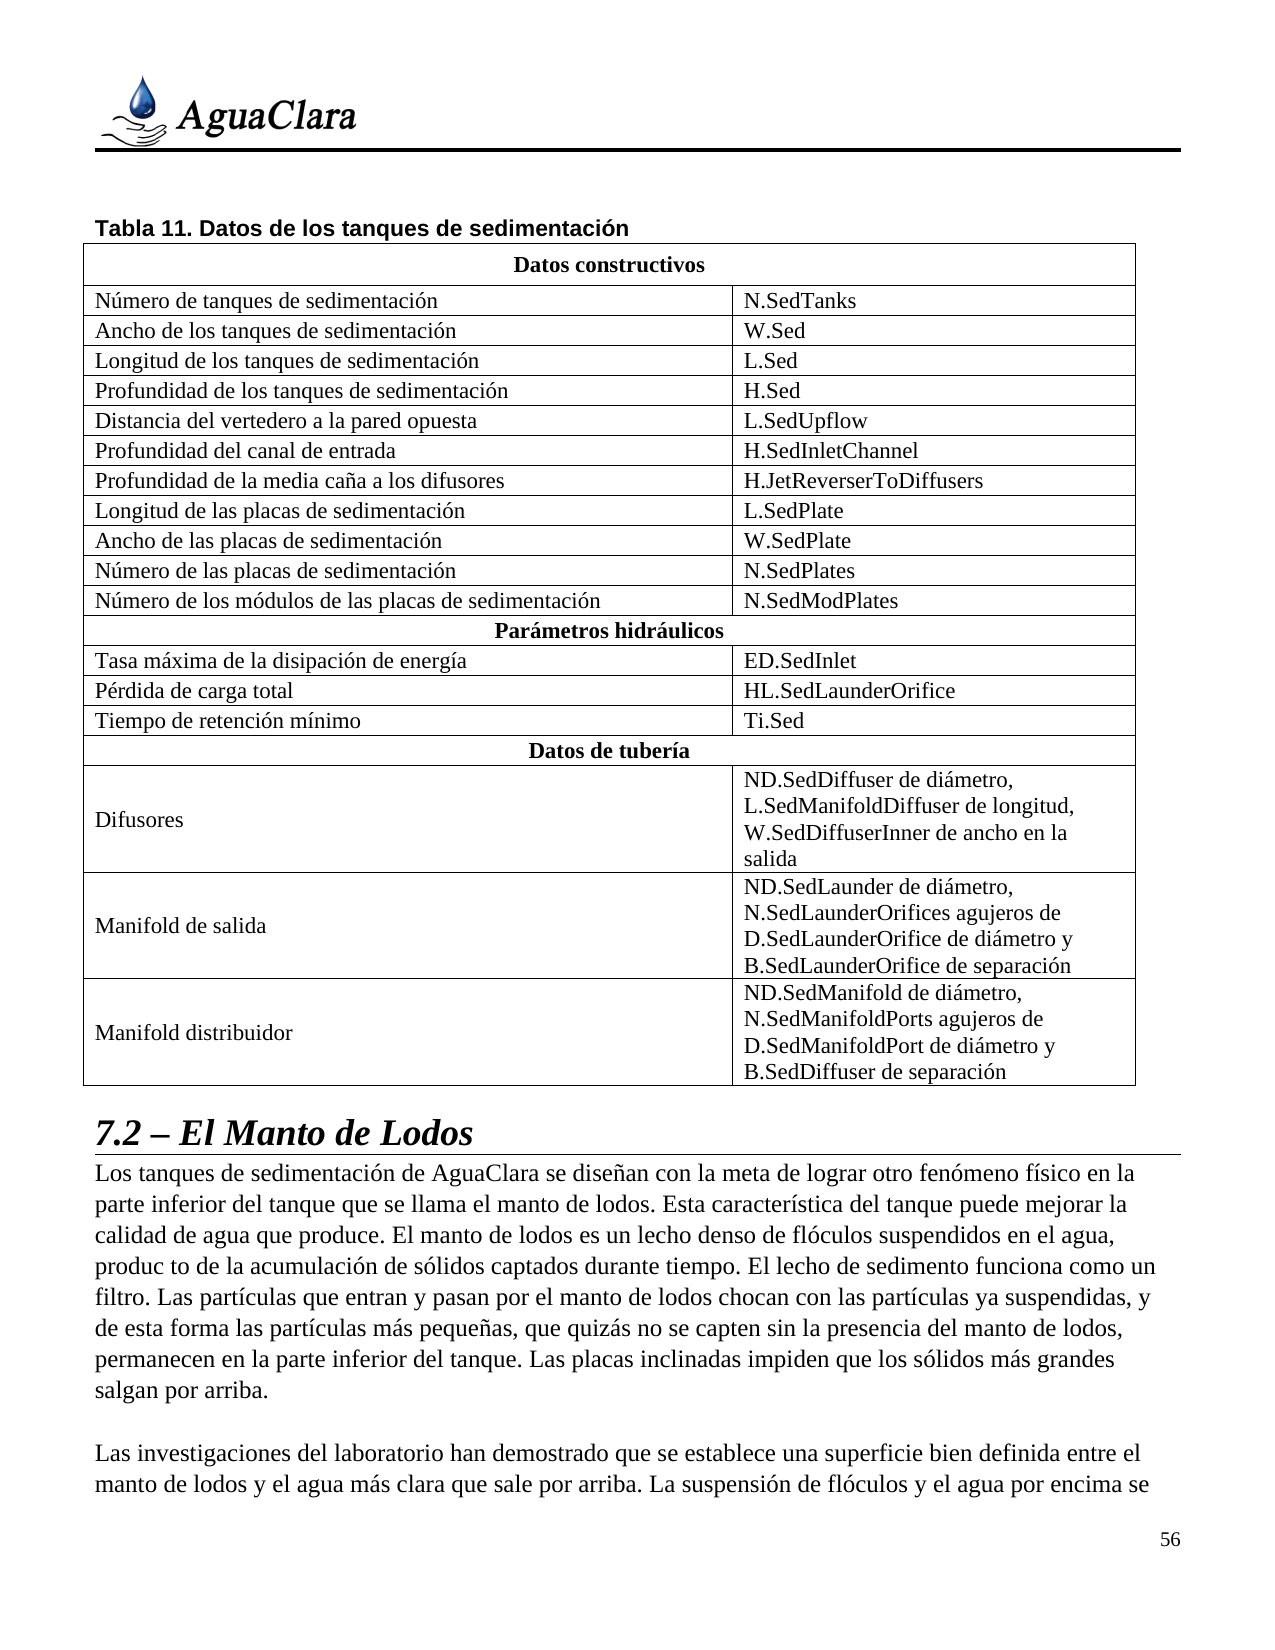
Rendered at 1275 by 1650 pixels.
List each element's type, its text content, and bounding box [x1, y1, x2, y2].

table_cell H.SedInletChannel [733, 436, 1135, 465]
table_cell L.SedUpflow [733, 406, 1135, 435]
table_cell ND.SedLaunder de diámetro, N.SedLaunderOrifices agujeros de D.SedLaunderOrifice de diámetro y B.SedLaunderOrifice de separación [733, 873, 1135, 978]
table_cell Difusores [84, 766, 732, 872]
table_cell Tasa máxima de la disipación de energía [84, 646, 732, 675]
table_cell Longitud de las placas de sedimentación [84, 496, 732, 525]
table_cell ND.SedDiffuser de diámetro, L.SedManifoldDiffuser de longitud, W.SedDiffuserInner de ancho en la salida [733, 766, 1135, 872]
table_cell HL.SedLaunderOrifice [733, 676, 1135, 705]
table_cell Parámetros hidráulicos [84, 616, 1135, 645]
table_cell N.SedModPlates [733, 586, 1135, 615]
table_cell N.SedTanks [733, 286, 1135, 315]
table_cell Manifold distribuidor [84, 979, 732, 1084]
table_cell L.Sed [733, 346, 1135, 375]
table_cell Tiempo de retención mínimo [84, 706, 732, 735]
table_cell W.SedPlate [733, 526, 1135, 555]
table_cell Ti.Sed [733, 706, 1135, 735]
table_cell Número de las placas de sedimentación [84, 556, 732, 585]
table_cell Número de tanques de sedimentación [84, 286, 732, 315]
table_cell Profundidad de los tanques de sedimentación [84, 376, 732, 405]
picture [94, 75, 373, 148]
table_cell Pérdida de carga total [84, 676, 732, 705]
table_cell Longitud de los tanques de sedimentación [84, 346, 732, 375]
table_cell ED.SedInlet [733, 646, 1135, 675]
table_cell Ancho de los tanques de sedimentación [84, 316, 732, 345]
table_cell Número de los módulos de las placas de sedimentación [84, 586, 732, 615]
table_cell W.Sed [733, 316, 1135, 345]
table_cell H.JetReverserToDiffusers [733, 466, 1135, 495]
subtitle – El Manto de Lodos [94, 1111, 1181, 1155]
table_header Datos constructivos [84, 244, 1135, 285]
text Tabla 11. Datos de los tanques de sedimentación [94, 214, 1181, 241]
table_cell ND.SedManifold de diámetro, N.SedManifoldPorts agujeros de D.SedManifoldPort de diámetro y B.SedDiffuser de separación [733, 979, 1135, 1084]
table_cell Profundidad del canal de entrada [84, 436, 732, 465]
table_cell Datos de tubería [84, 736, 1135, 765]
table_cell L.SedPlate [733, 496, 1135, 525]
table_cell Ancho de las placas de sedimentación [84, 526, 732, 555]
text Los tanques de sedimentación de AguaClara se diseñan con la meta de lograr otro fenómeno físico en la parte inferior del tanque que se llama el manto de lodos. Esta característica del tanque puede mejorar la calidad de agua que produce. El manto de lodos es un lecho denso de flóculos suspendidos en el agua, produc to de la acumulación de sólidos captados durante tiempo. El lecho de sedimento funciona como un filtro. Las partículas que entran y pasan por el manto de lodos chocan con las partículas ya suspendidas, y de esta forma las partículas más pequeñas, que quizás no se capten sin la presencia del manto de lodos, permanecen en la parte inferior del tanque. Las placas inclinadas impiden que los sólidos más grandes salgan por arriba. [94, 1158, 1181, 1404]
table_cell N.SedPlates [733, 556, 1135, 585]
table_cell Distancia del vertedero a la pared opuesta [84, 406, 732, 435]
table_cell Profundidad de la media caña a los difusores [84, 466, 732, 495]
table_cell H.Sed [733, 376, 1135, 405]
table_cell Manifold de salida [84, 873, 732, 978]
